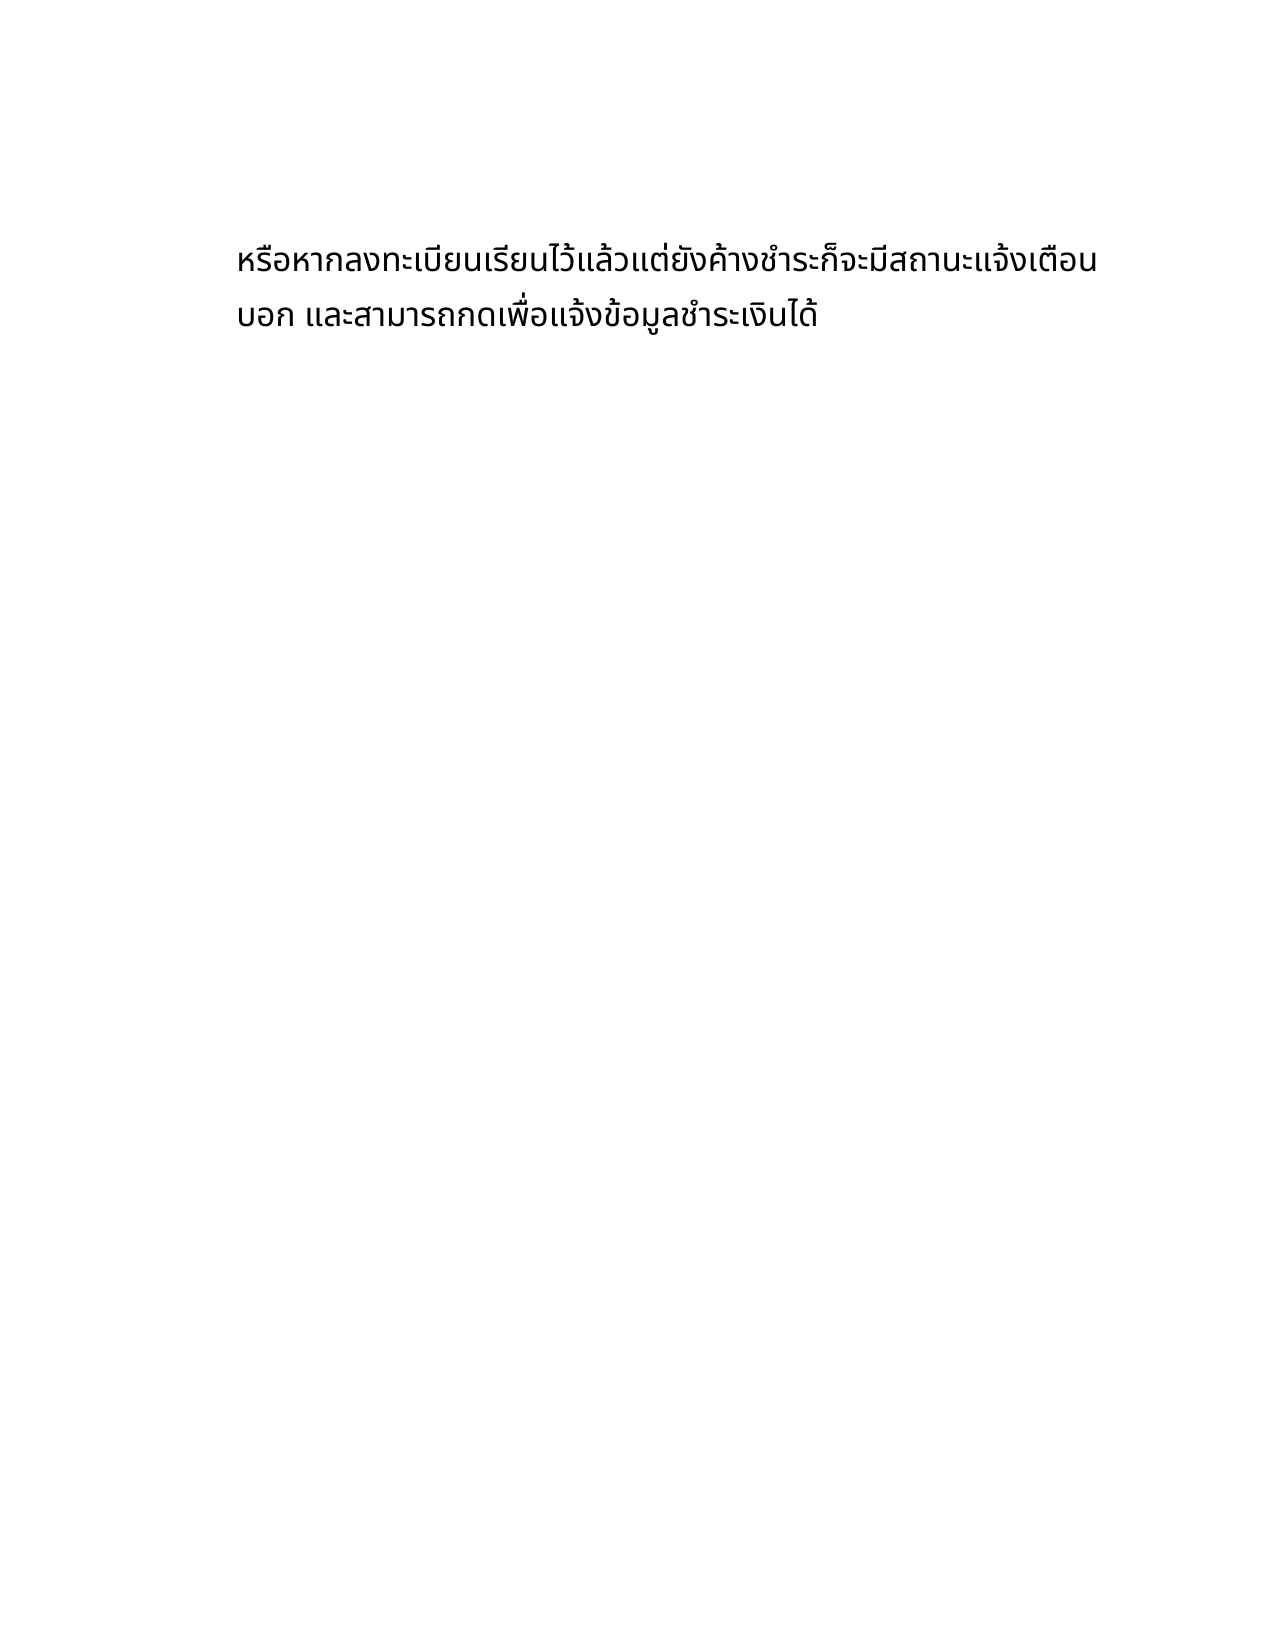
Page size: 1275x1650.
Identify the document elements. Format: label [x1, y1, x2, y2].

text [236, 236, 1157, 341]
